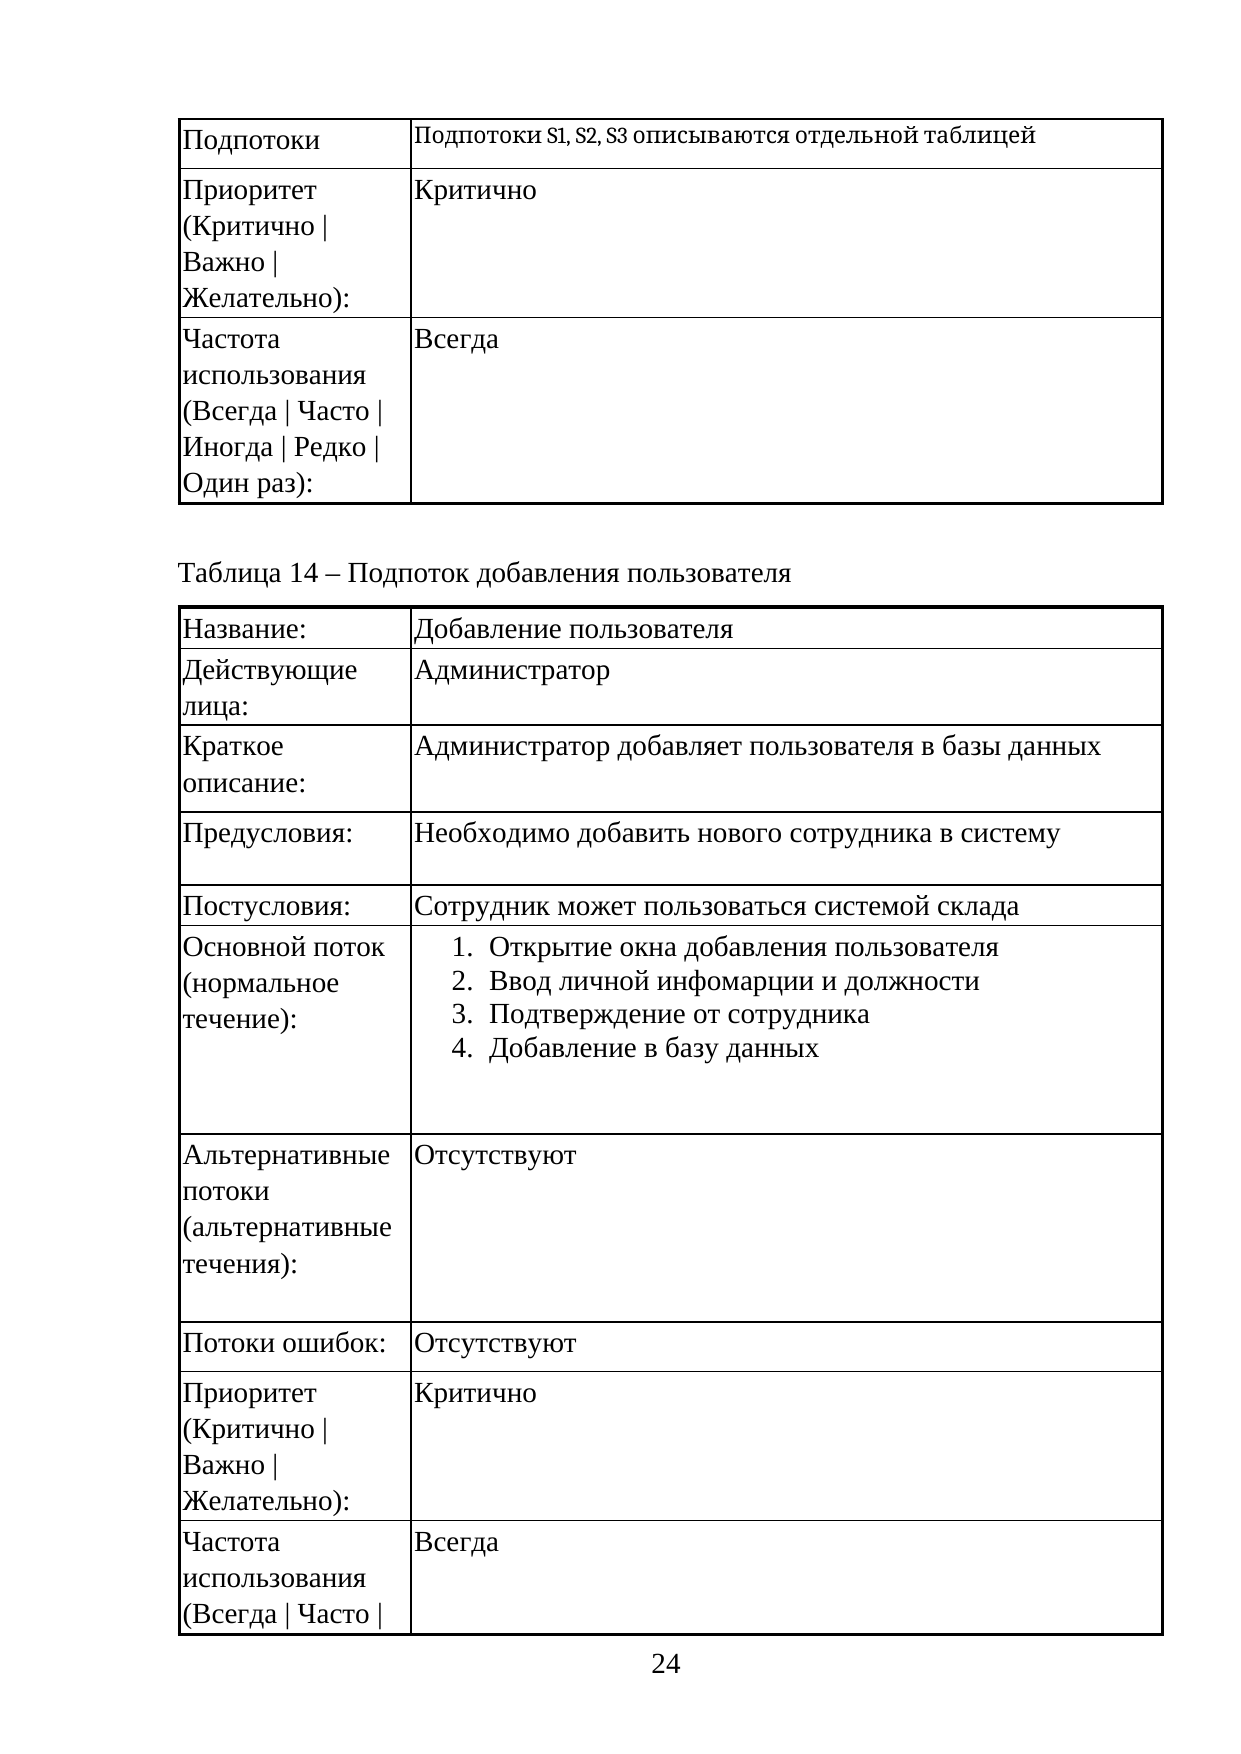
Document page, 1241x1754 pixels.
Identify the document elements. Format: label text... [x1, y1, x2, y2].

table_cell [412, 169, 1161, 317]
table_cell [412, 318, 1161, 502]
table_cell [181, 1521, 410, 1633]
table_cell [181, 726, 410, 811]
text Таблица 14 – Подпоток добавления пользователя [177, 555, 1152, 589]
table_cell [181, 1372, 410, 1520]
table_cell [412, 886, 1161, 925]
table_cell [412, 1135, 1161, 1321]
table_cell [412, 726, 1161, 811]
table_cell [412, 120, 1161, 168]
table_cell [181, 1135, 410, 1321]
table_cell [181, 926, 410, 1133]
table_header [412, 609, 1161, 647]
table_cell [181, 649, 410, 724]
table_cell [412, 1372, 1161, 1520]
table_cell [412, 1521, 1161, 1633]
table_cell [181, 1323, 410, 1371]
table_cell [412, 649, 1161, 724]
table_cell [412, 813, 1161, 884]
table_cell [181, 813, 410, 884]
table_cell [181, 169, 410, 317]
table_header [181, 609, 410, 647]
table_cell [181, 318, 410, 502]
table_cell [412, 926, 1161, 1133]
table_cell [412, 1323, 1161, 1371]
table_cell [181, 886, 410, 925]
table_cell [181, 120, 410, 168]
